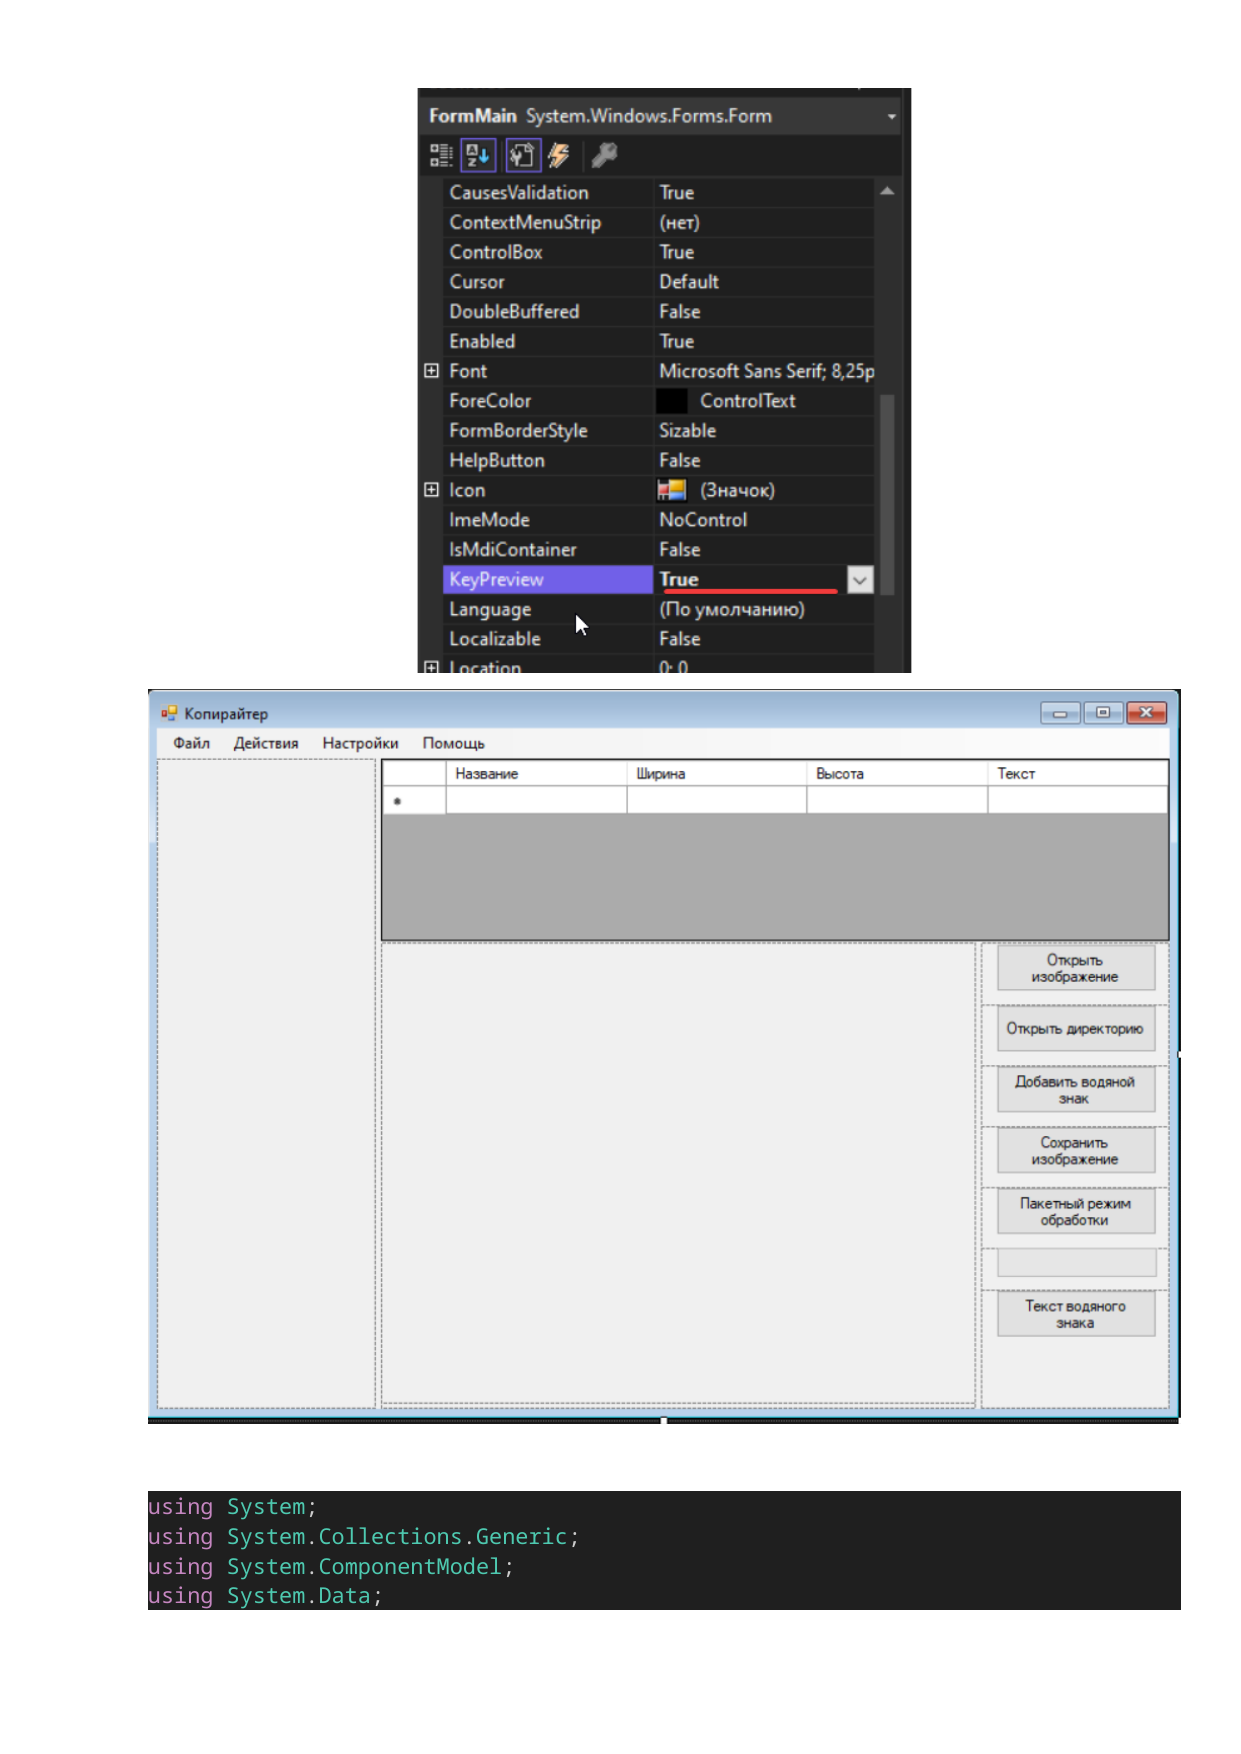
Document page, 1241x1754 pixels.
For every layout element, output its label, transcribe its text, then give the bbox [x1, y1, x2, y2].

picture [417, 88, 912, 673]
text using System.ComponentModel; [148, 1551, 1181, 1581]
picture [148, 689, 1181, 1424]
text using System.Data; [148, 1581, 1181, 1610]
text using System; [148, 1491, 1181, 1521]
text using System.Collections.Generic; [148, 1521, 1181, 1551]
